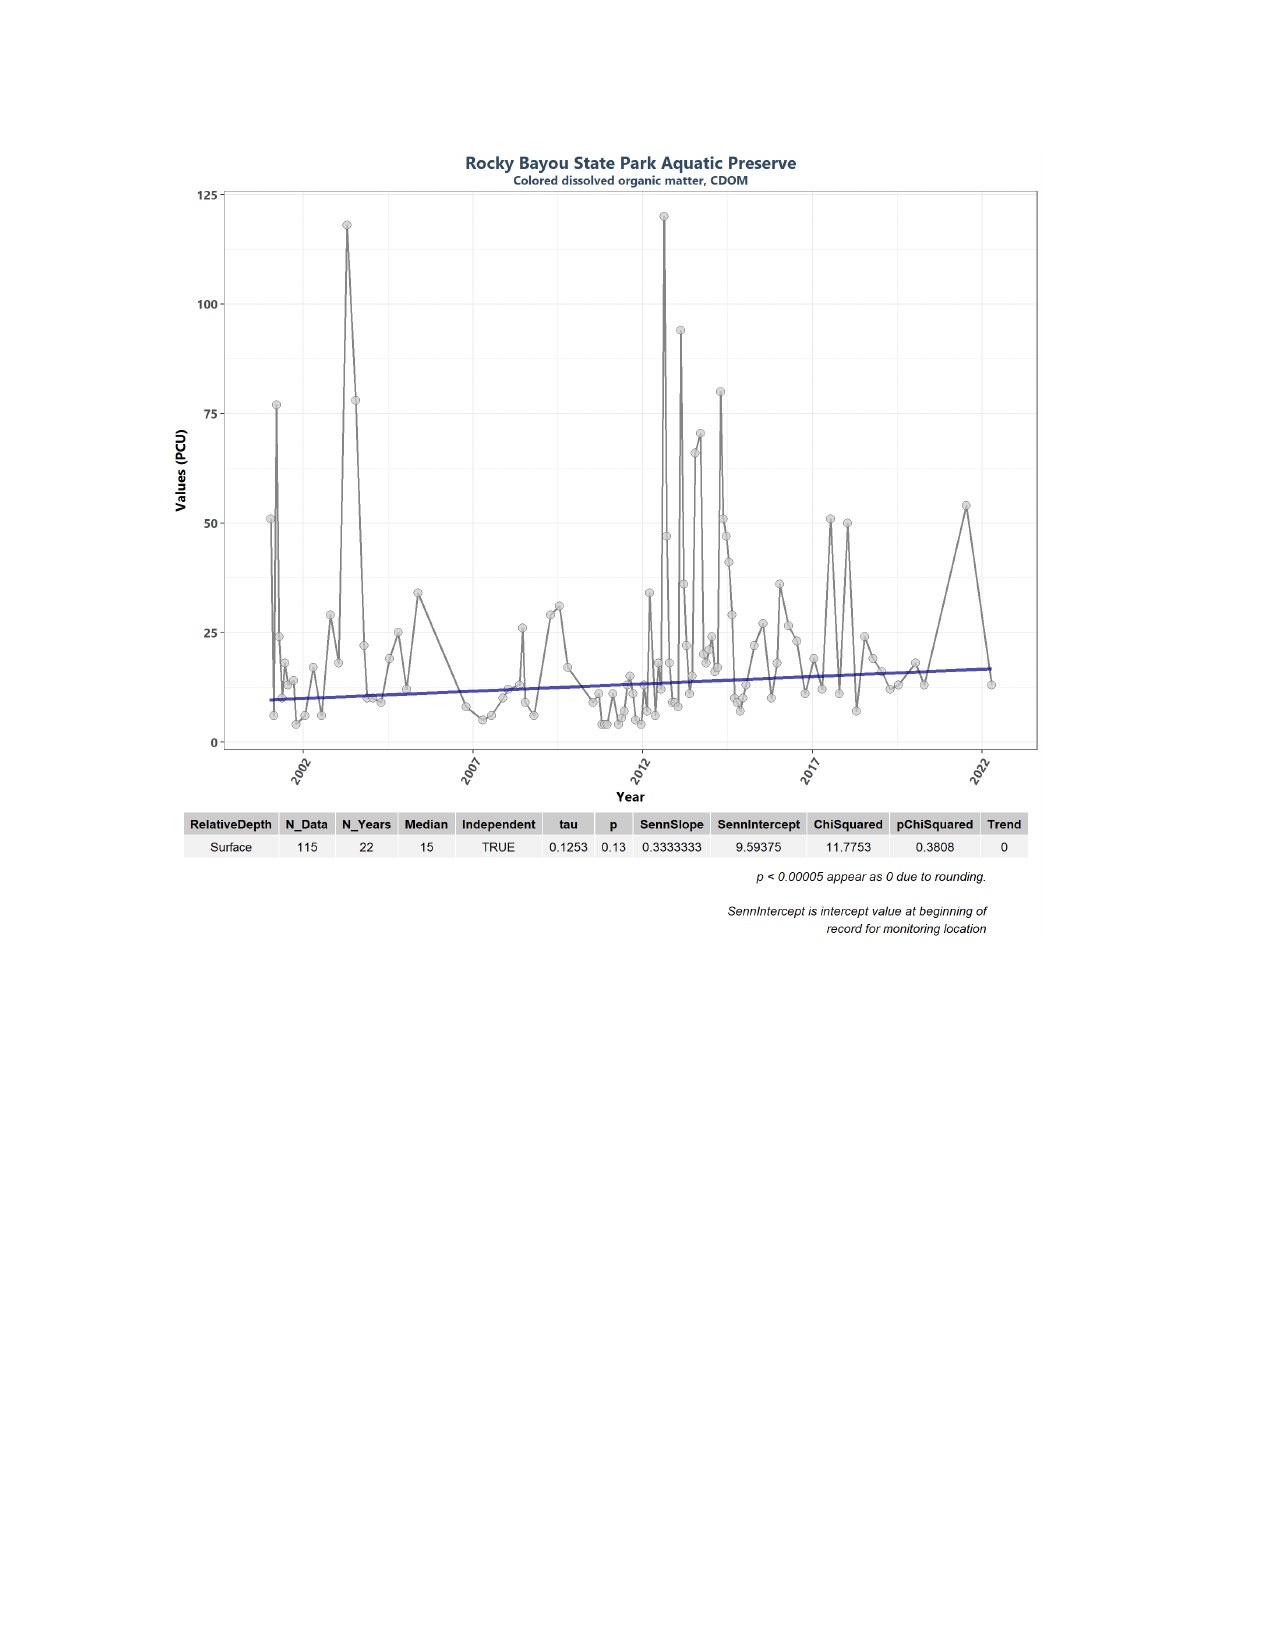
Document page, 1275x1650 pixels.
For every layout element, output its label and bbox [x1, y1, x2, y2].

picture [168, 150, 1044, 938]
